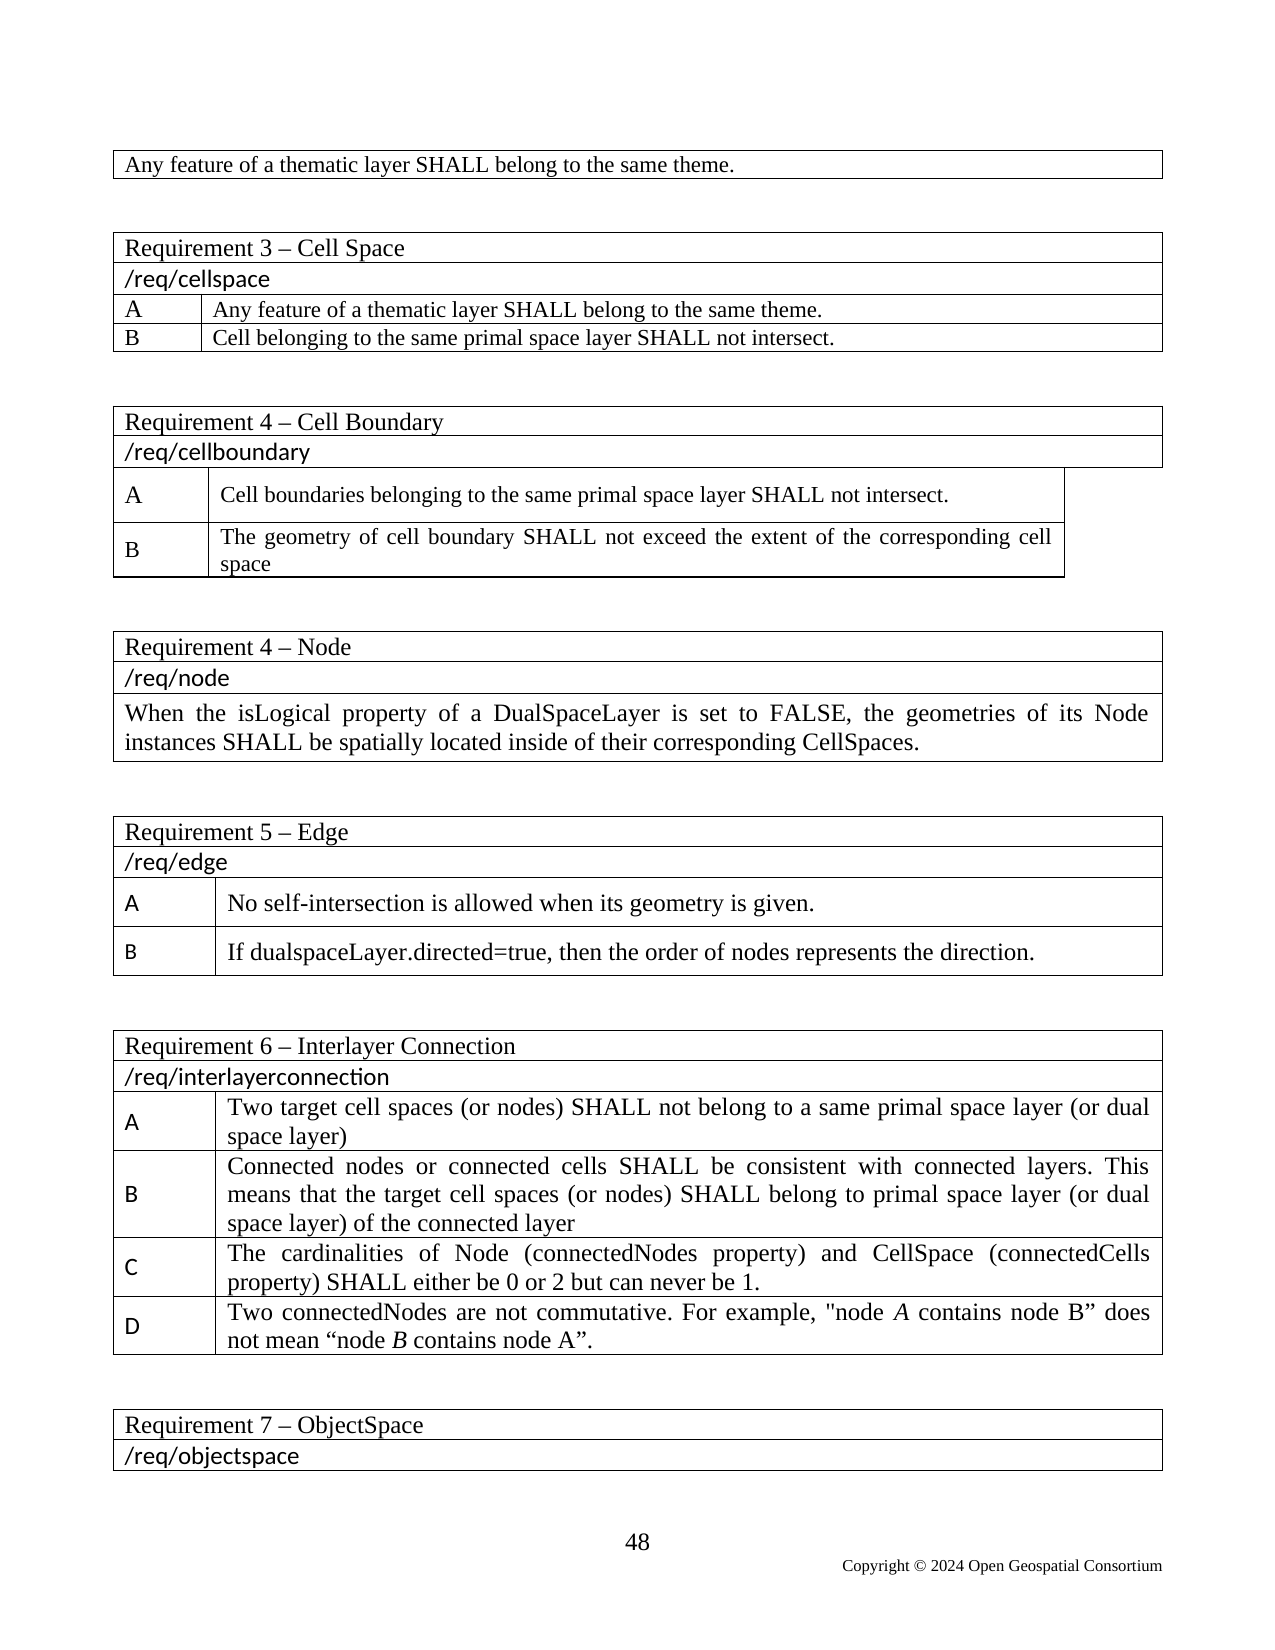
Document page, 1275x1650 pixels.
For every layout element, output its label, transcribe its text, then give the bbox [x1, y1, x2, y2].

table_cell /req/edge [114, 847, 1162, 877]
table_cell C [114, 1238, 215, 1296]
table_cell /req/cellboundary [114, 436, 1162, 467]
table_header Requirement 4 – Cell Boundary [114, 407, 1162, 435]
table_cell Cell belonging to the same primal space layer SHALL not intersect. [202, 324, 1162, 351]
table_cell A [114, 878, 215, 926]
table_cell /req/node [114, 662, 1162, 693]
table_cell B [114, 523, 208, 576]
table_header Requirement 3 – Cell Space [114, 233, 1162, 262]
table_cell Connected nodes or connected cells SHALL be consistent with connected layers. This means that the target cell spaces (or nodes) SHALL belong to primal space layer (or dual space layer) of the connected layer [216, 1151, 1162, 1237]
table_cell B [114, 1151, 215, 1237]
table_cell The geometry of cell boundary SHALL not exceed the extent of the corresponding cell space [209, 523, 1064, 576]
table_cell /req/interlayerconnection [114, 1061, 1162, 1091]
table_cell Any feature of a thematic layer SHALL belong to the same theme. [114, 151, 1162, 177]
table_cell A [114, 295, 201, 323]
table_cell /req/cellspace [114, 263, 1162, 293]
table_cell Cell boundaries belonging to the same primal space layer SHALL not intersect. [209, 468, 1064, 522]
table_cell B [114, 324, 201, 351]
table_header Requirement 6 – Interlayer Connection [114, 1031, 1162, 1060]
table_cell If dualspaceLayer.directed=true, then the order of nodes represents the direction. [216, 927, 1162, 975]
table_header Requirement 7 – ObjectSpace [114, 1410, 1162, 1439]
table_cell Two target cell spaces (or nodes) SHALL not belong to a same primal space layer (or dual space layer) [216, 1092, 1162, 1150]
table_cell No self-intersection is allowed when its geometry is given. [216, 878, 1162, 926]
table_cell A [114, 468, 208, 522]
table_header Requirement 5 – Edge [114, 817, 1162, 846]
table_cell The cardinalities of Node (connectedNodes property) and CellSpace (connectedCells property) SHALL either be 0 or 2 but can never be 1. [216, 1238, 1162, 1296]
table_cell /req/objectspace [114, 1440, 1162, 1470]
table_cell A [114, 1092, 215, 1150]
table_cell B [114, 927, 215, 975]
table_cell When the isLogical property of a DualSpaceLayer is set to FALSE, the geometries of its Node instances SHALL be spatially located inside of their corresponding CellSpaces. [114, 694, 1162, 761]
table_cell Any feature of a thematic layer SHALL belong to the same theme. [202, 295, 1162, 323]
table_cell Two connectedNodes are not commutative. For example, "node A contains node B” does not mean “node B contains node A”. [216, 1297, 1162, 1354]
table_header Requirement 4 – Node [114, 632, 1162, 661]
table_cell D [114, 1297, 215, 1354]
